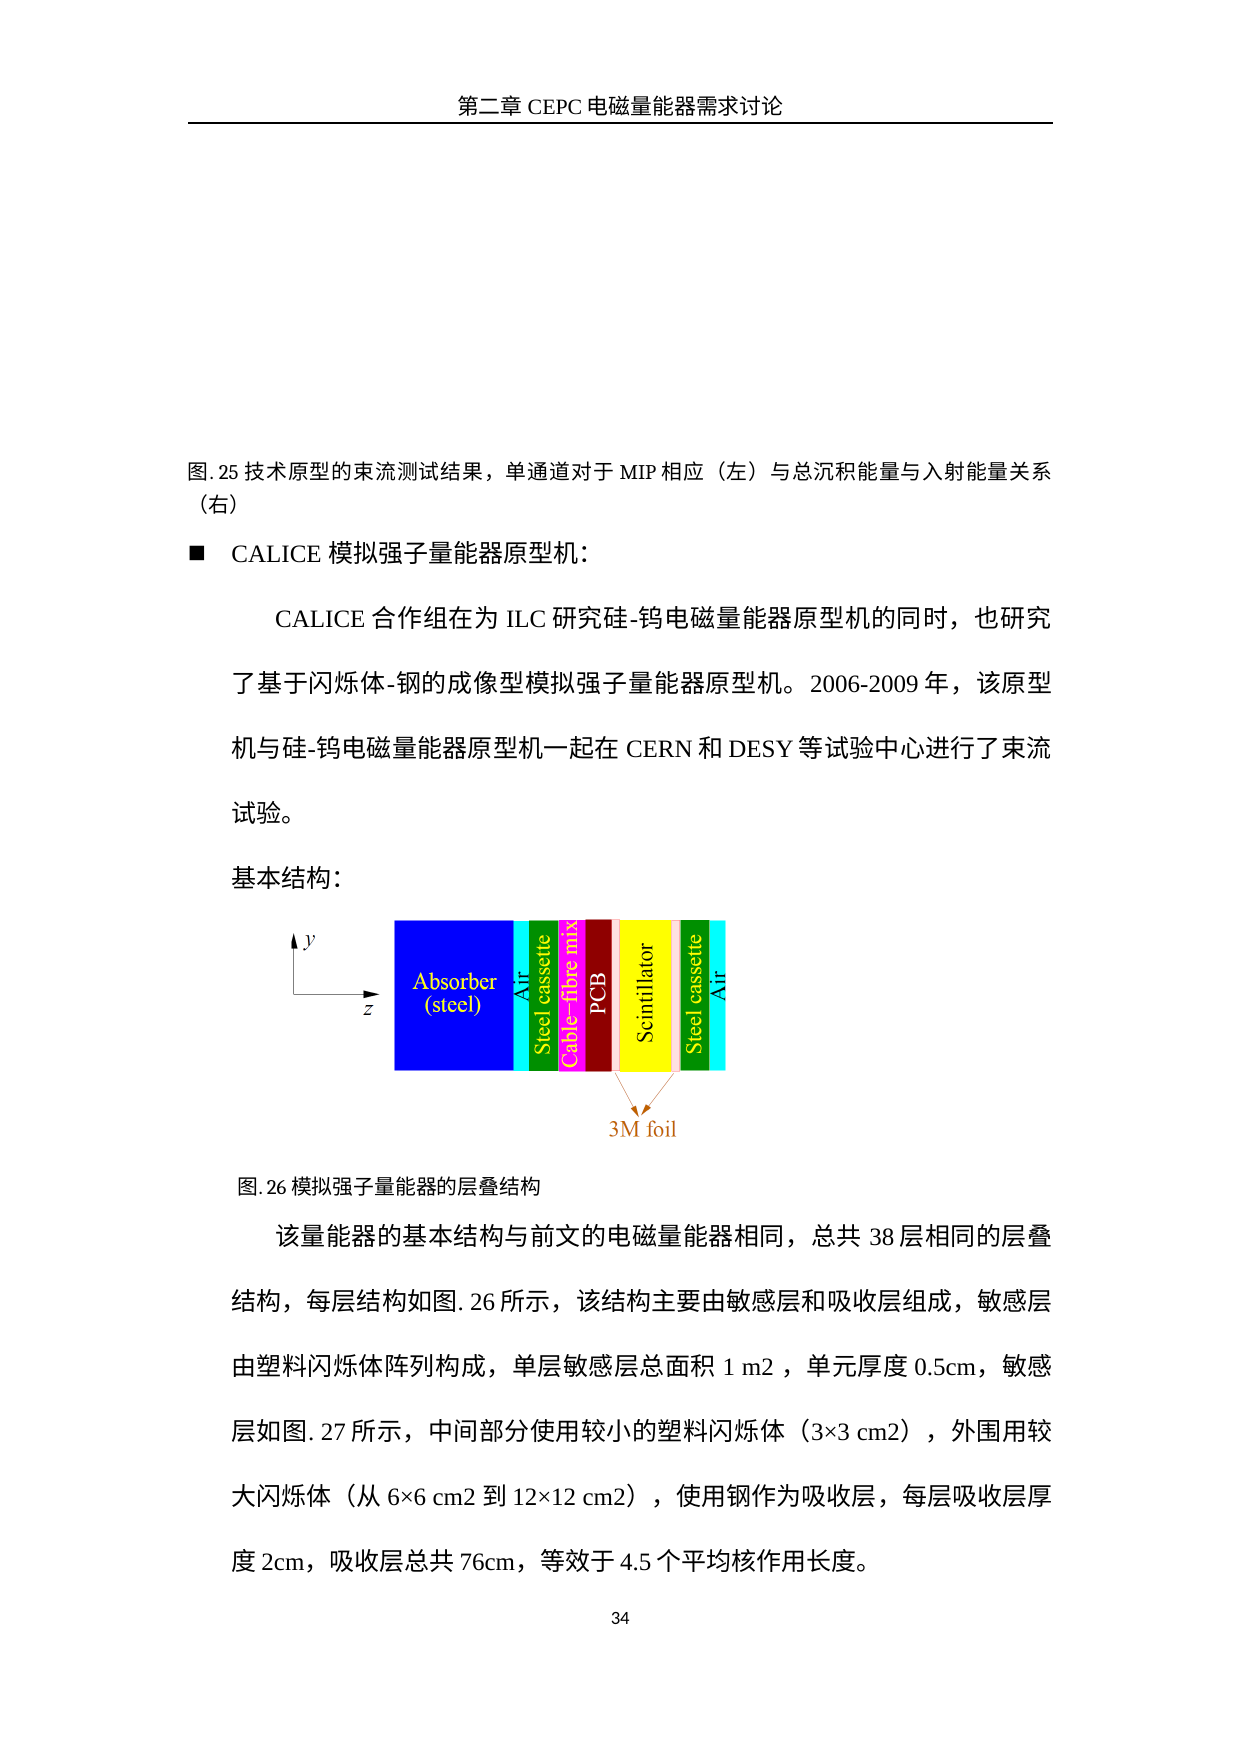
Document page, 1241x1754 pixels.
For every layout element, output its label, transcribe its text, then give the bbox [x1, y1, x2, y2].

text CALICE合作组在为ILC研究硅-钨电磁量能器原型机的同时，也研究了基于闪烁体-钢的成像型模拟强子量能器原型机。2006-2009年，该原型机与硅-钨电磁量能器原型机一起在CERN和DESY等试验中心进行了束流试验。 [231, 584, 1053, 844]
list CALICE 模拟强子量能器原型机： [187, 519, 1053, 584]
text 图. 25 技术原型的束流测试结果，单通道对于MIP相应（左）与总沉积能量与入射能量关系（右） [187, 454, 1053, 519]
text 图. 26 模拟强子量能器的层叠结构 [237, 1169, 1053, 1202]
text 该量能器的基本结构与前文的电磁量能器相同，总共38层相同的层叠结构，每层结构如图. 23 所示，该结构主要由敏感层和吸收层组成，敏感层由塑料闪烁体阵列构成，单层敏感层总面积1 m2 ，单元厚度0.5cm，敏感层如图. 24所示，中间部分使用较小的塑料闪烁体（3×3 cm2），外围用较大闪烁体（从6×6 cm2 到12×12 cm2），使用钢作为吸收层，每层吸收层厚度2cm，吸收层总共76cm，等效于4.5个平均核作用长度。 [231, 1202, 1053, 1592]
text 基本结构： [231, 844, 1053, 909]
picture [281, 909, 738, 1148]
